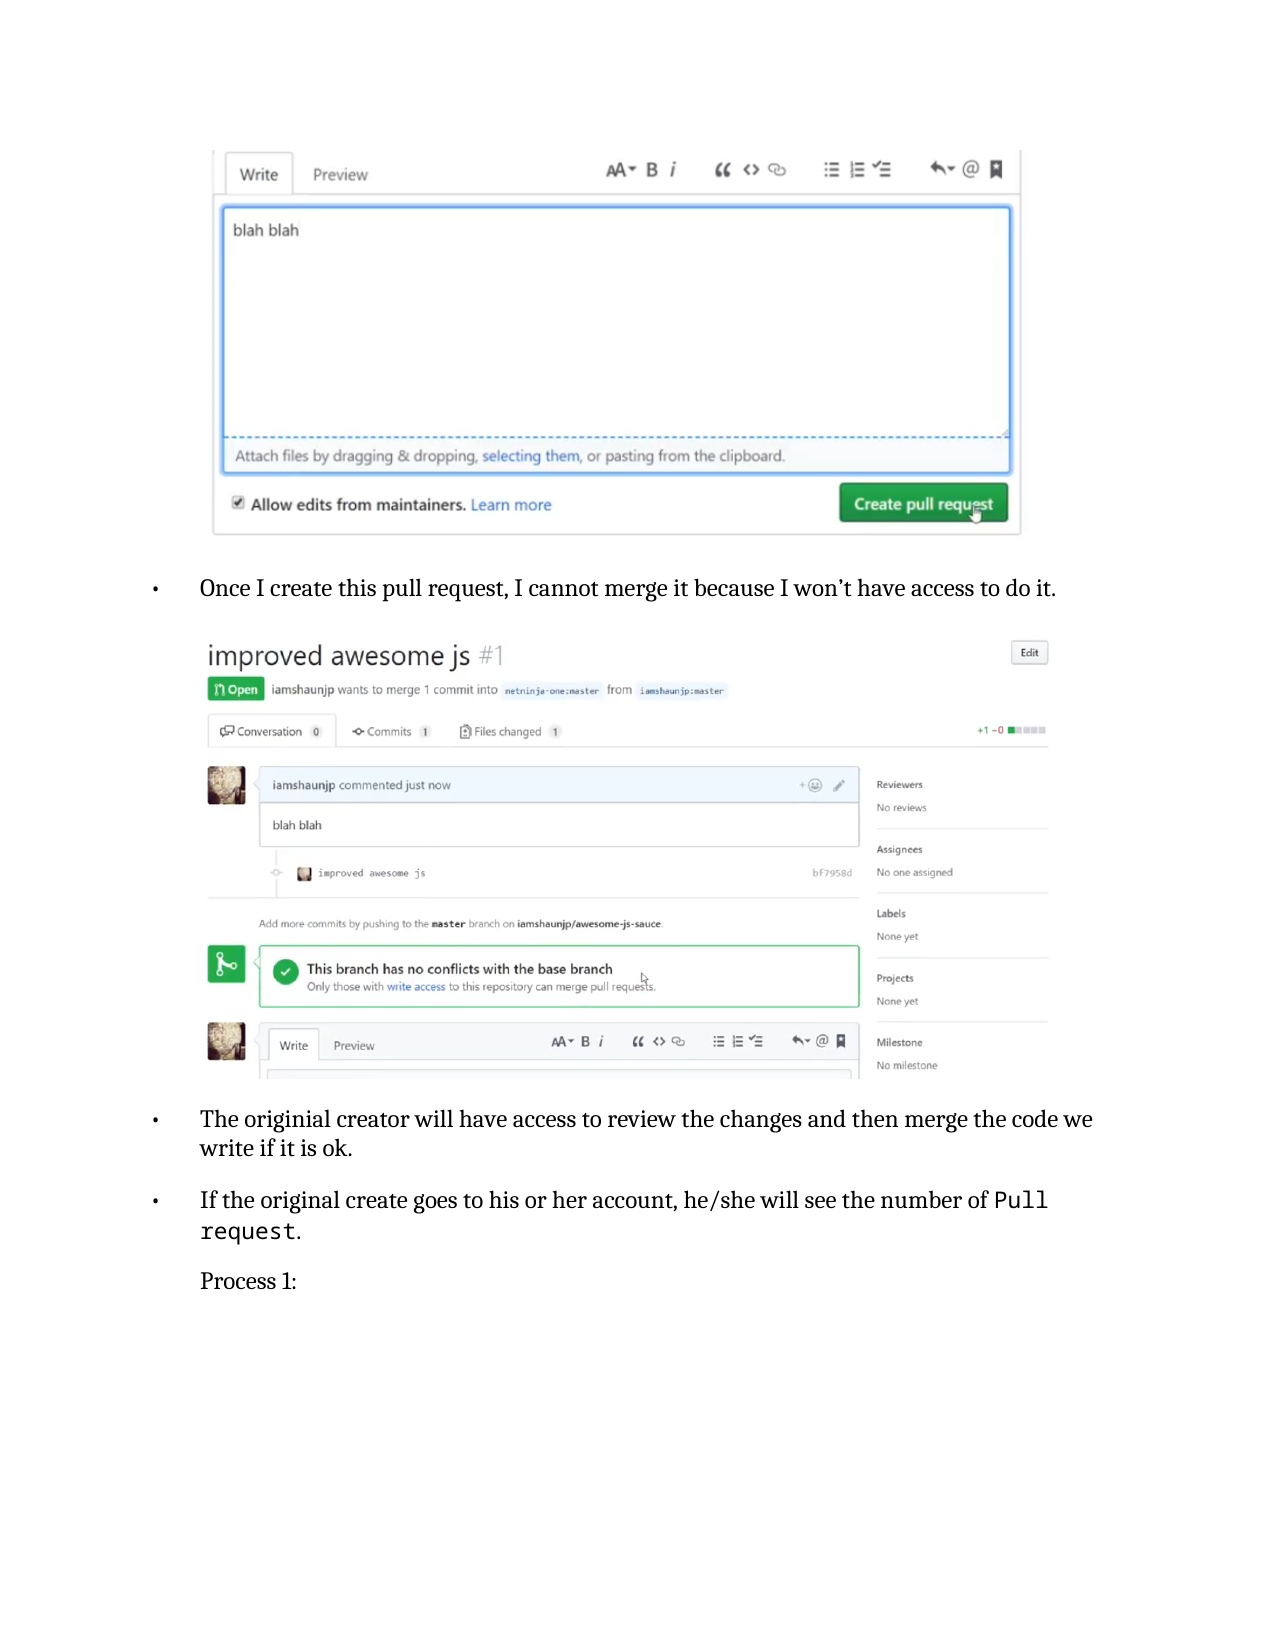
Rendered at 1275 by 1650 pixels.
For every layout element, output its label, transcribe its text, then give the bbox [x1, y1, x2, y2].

picture [200, 150, 1075, 547]
list Once I create this pull request, I cannot merge it because I won’t have access to do it. [150, 574, 1125, 603]
list If the original create goes to his or her account, he/she will see the number of Pull request. [150, 1184, 1125, 1246]
picture [200, 623, 1075, 1079]
list The originial creator will have access to review the changes and then merge the code we write if it is ok. [150, 1105, 1125, 1163]
list Process 1: [150, 1267, 1125, 1296]
